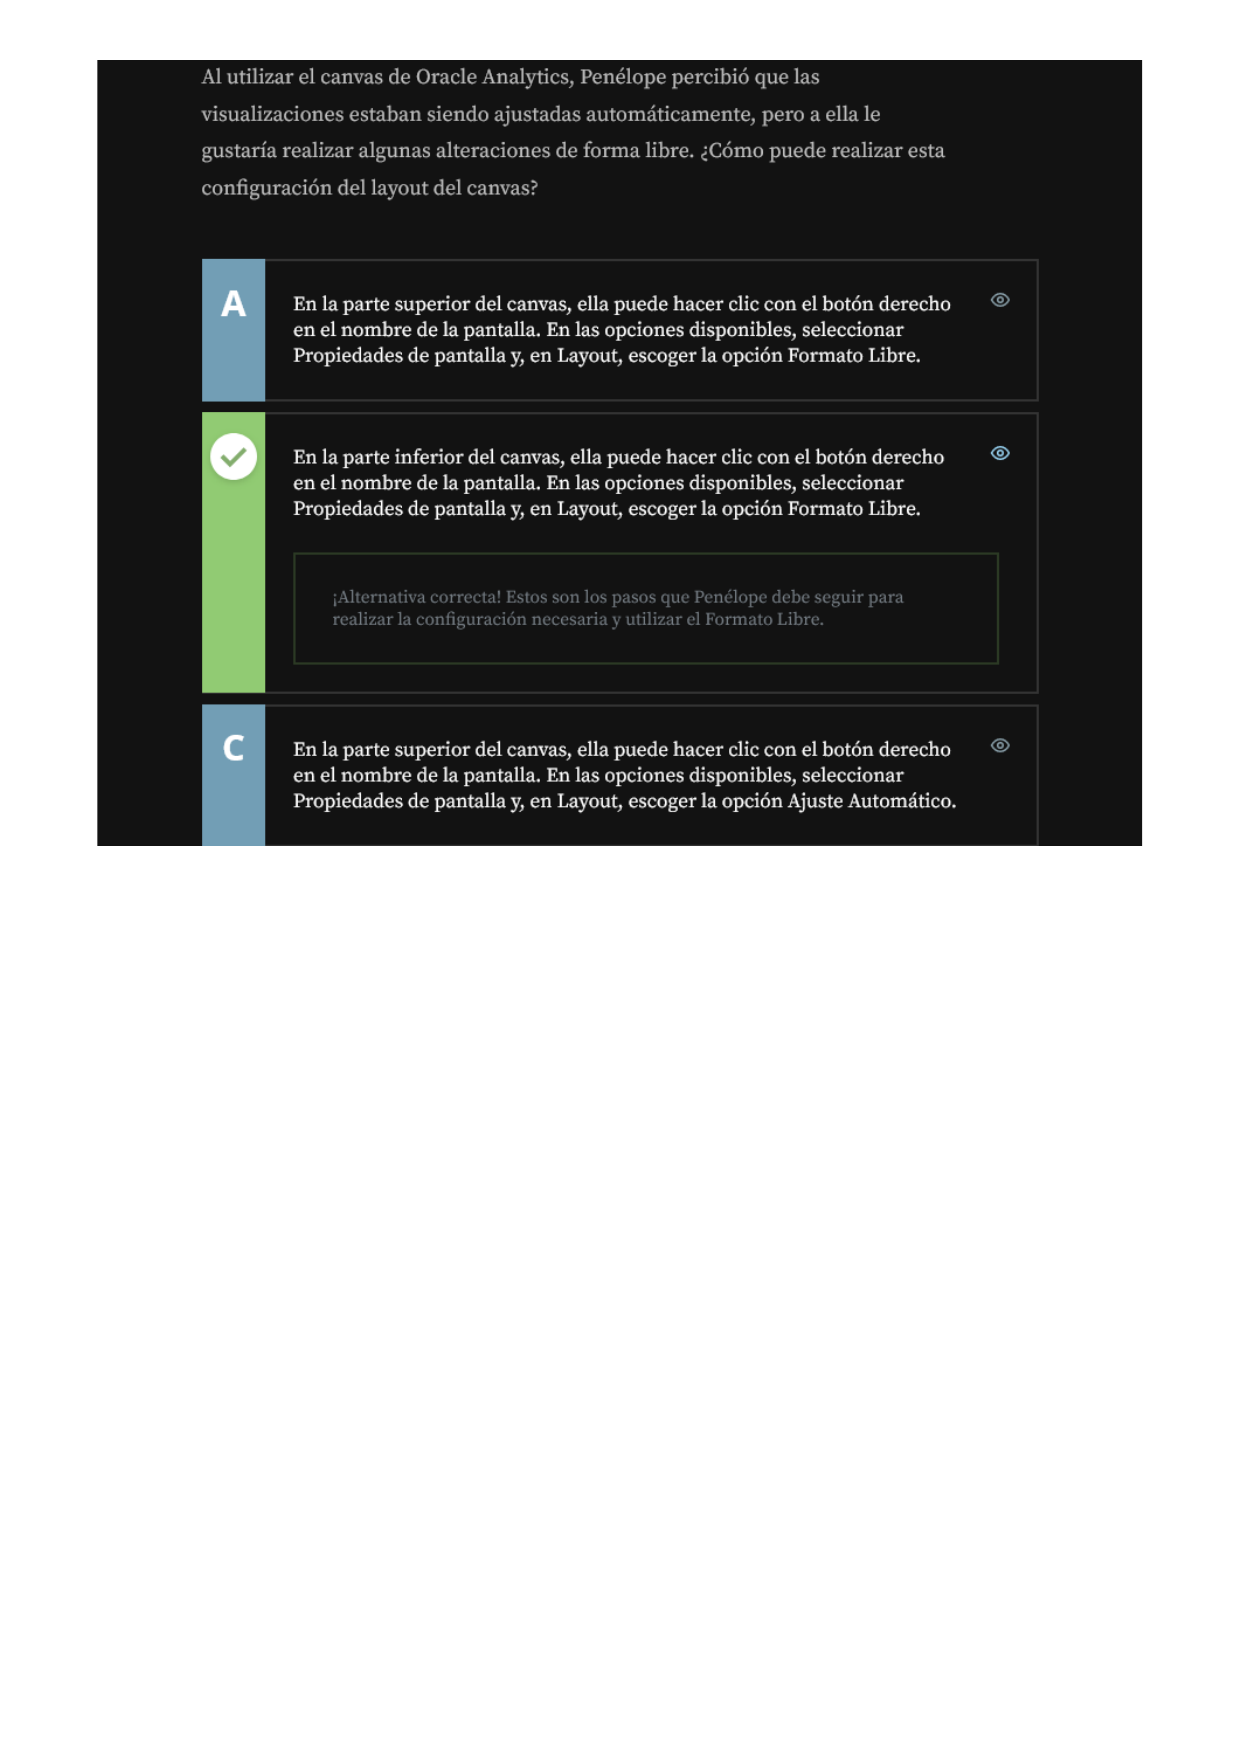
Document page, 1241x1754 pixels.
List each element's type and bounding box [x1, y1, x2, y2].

picture [97, 60, 1143, 846]
